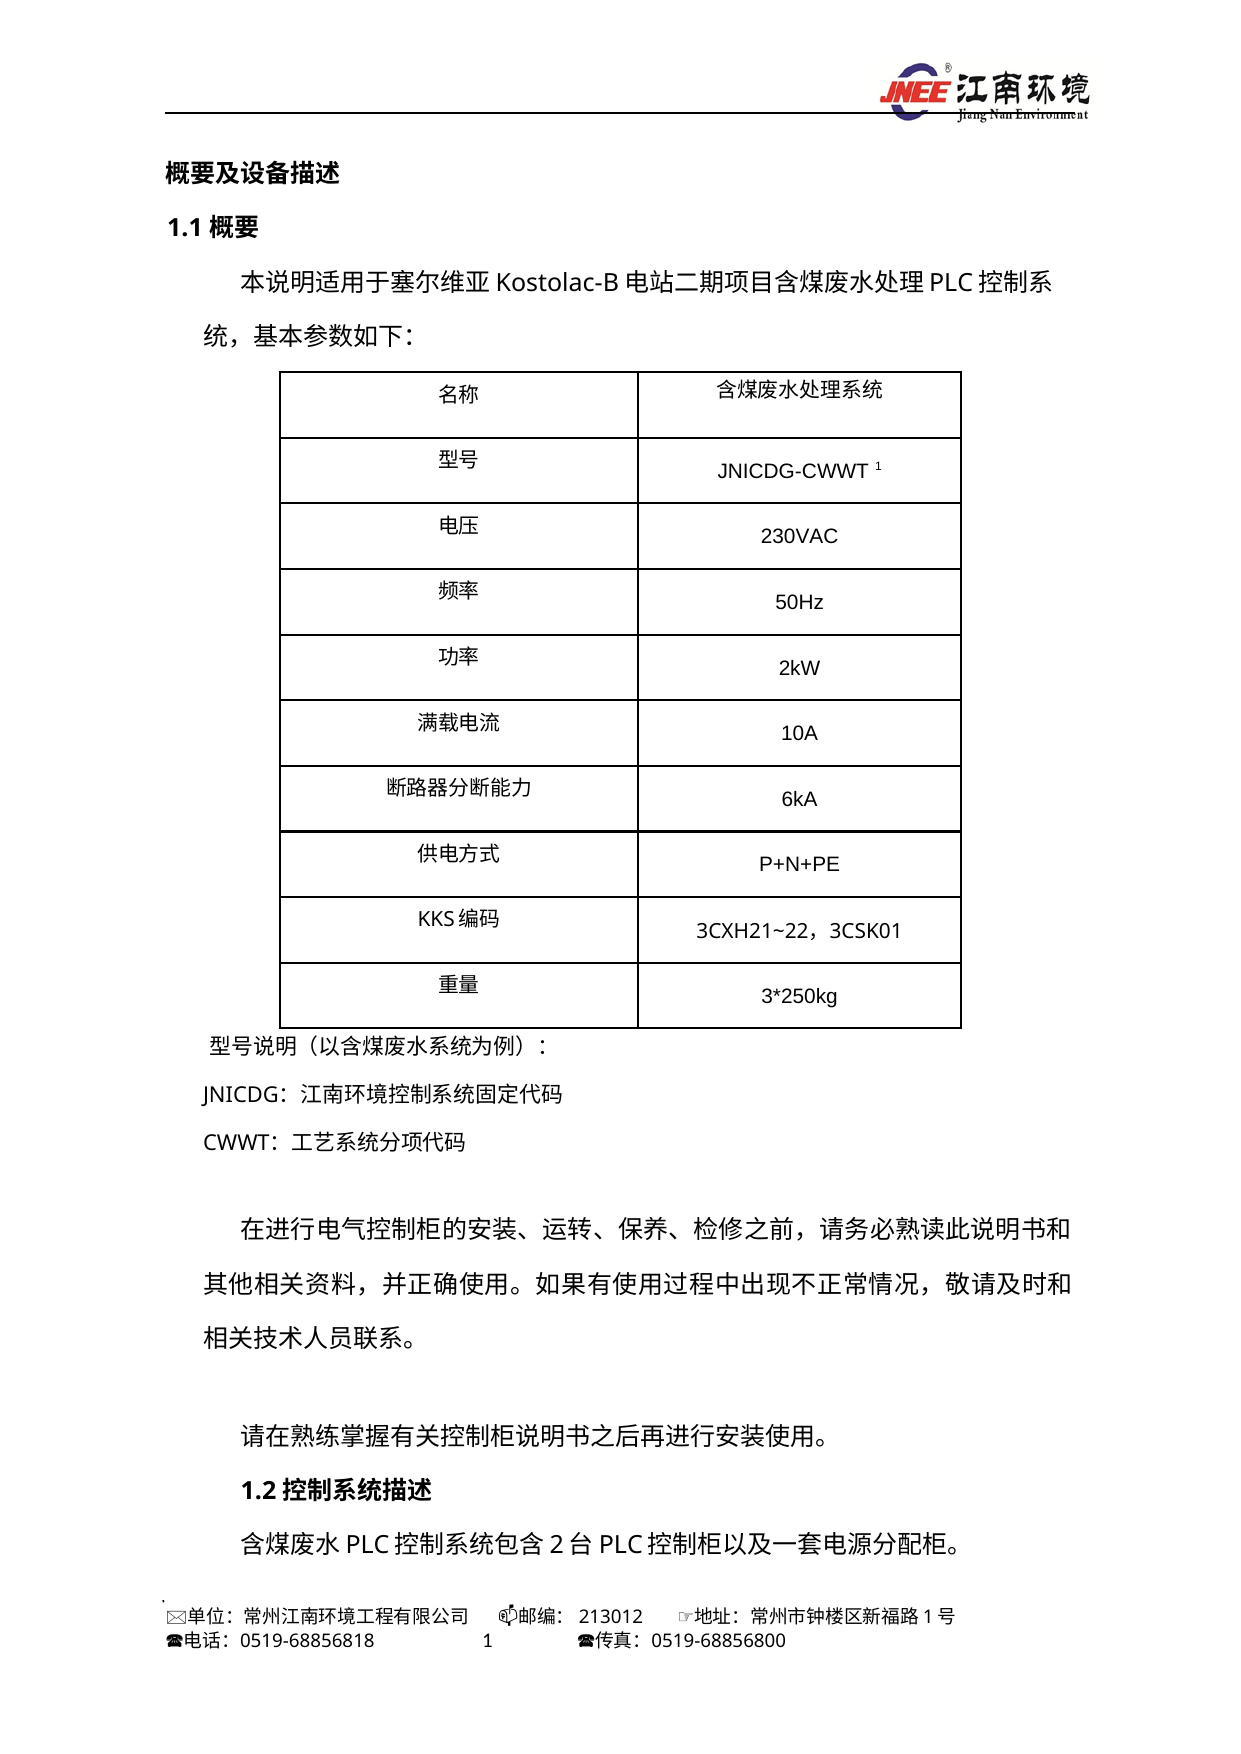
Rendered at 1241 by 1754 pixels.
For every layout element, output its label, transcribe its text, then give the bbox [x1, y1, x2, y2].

table_cell 电压 [281, 504, 637, 568]
table_cell 功率 [281, 636, 637, 699]
table_cell KKS编码 [281, 898, 637, 962]
table_cell 6kA [639, 767, 960, 830]
table_cell 供电方式 [281, 833, 637, 896]
text 含煤废水PLC控制系统包含2台PLC控制柜以及一套电源分配柜。 [203, 1525, 1075, 1561]
text 型号说明（以含煤废水系统为例）： [165, 1029, 1075, 1061]
picture [870, 57, 1105, 124]
text 概要及设备描述 [165, 153, 1075, 190]
text CWWT：工艺系统分项代码 [203, 1124, 1075, 1156]
table_cell 2kW [639, 636, 960, 699]
table_cell 频率 [281, 570, 637, 633]
text 1.1 概要 [167, 208, 1075, 244]
table_cell 10A [639, 701, 960, 765]
table_cell 230VAC [639, 504, 960, 568]
table_cell 重量 [281, 964, 637, 1027]
table_cell 50Hz [639, 570, 960, 633]
text 请在熟练掌握有关控制柜说明书之后再进行安装使用。 [203, 1416, 1075, 1452]
table_header 含煤废水处理系统 [639, 373, 960, 437]
text 1.2 控制系统描述 [203, 1471, 1075, 1507]
table_cell 满载电流 [281, 701, 637, 765]
table_cell 3*250kg [639, 964, 960, 1027]
table_header 名称 [281, 373, 637, 437]
table_cell 3CXH21~22，3CSK01 [639, 898, 960, 962]
table_cell P+N+PE [639, 833, 960, 896]
text 本说明适用于塞尔维亚Kostolac-B电站二期项目含煤废水处理PLC控制系统，基本参数如下： [203, 262, 1075, 353]
text JNICDG：江南环境控制系统固定代码 [203, 1077, 1075, 1109]
table_cell 型号 [281, 439, 637, 502]
text 在进行电气控制柜的安装、运转、保养、检修之前，请务必熟读此说明书和其他相关资料，并正确使用。如果有使用过程中出现不正常情况，敬请及时和相关技术人员联系。 [203, 1210, 1075, 1355]
table_cell JNICDG-CWWT 1 [639, 439, 960, 502]
table_cell 断路器分断能力 [281, 767, 637, 830]
